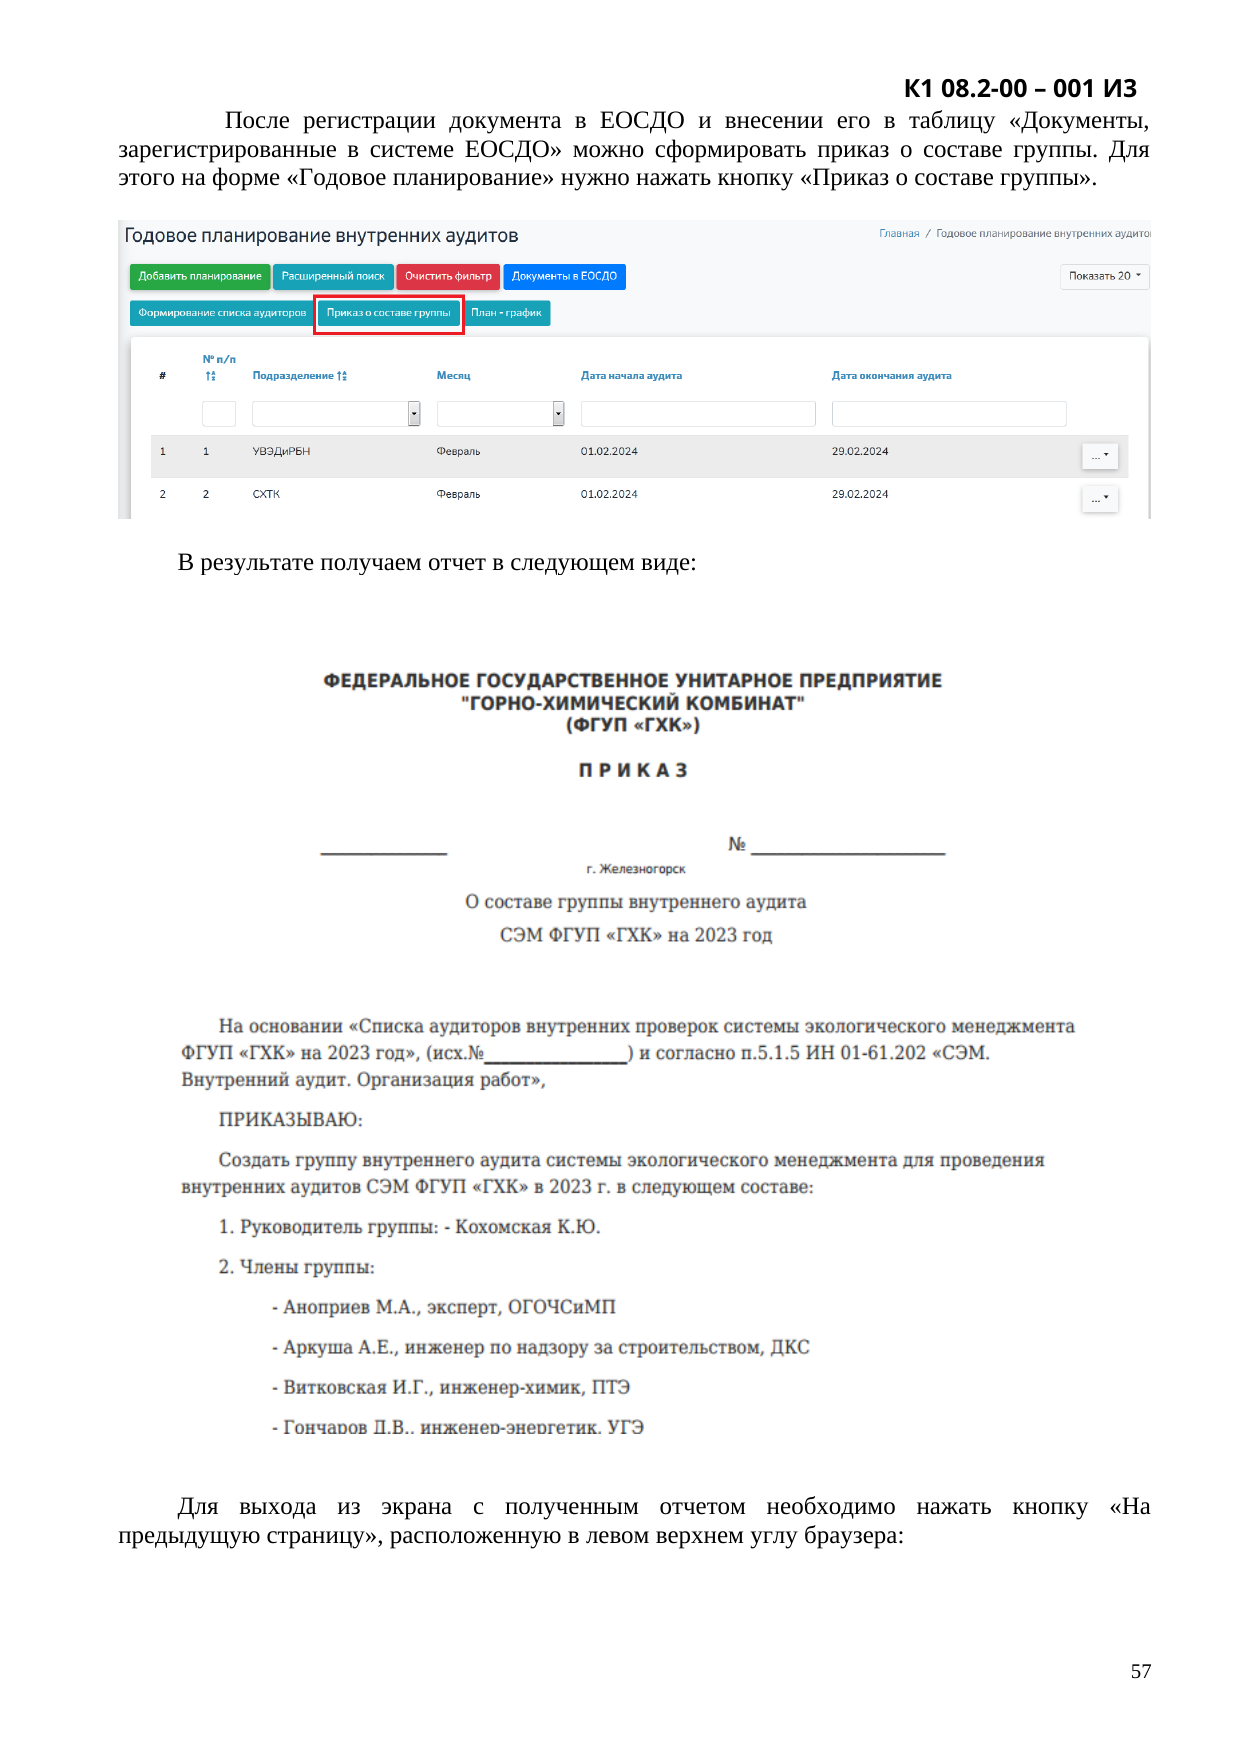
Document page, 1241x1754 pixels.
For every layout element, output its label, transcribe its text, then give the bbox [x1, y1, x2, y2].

text После регистрации документа в ЕОСДО и внесении его в таблицу «Документы, зарегистрированные в системе ЕОСДО» можно сформировать приказ о составе группы. Для этого на форме «Годовое планирование» нужно нажать кнопку «Приказ о составе группы». [118, 105, 1152, 191]
text Для выхода из экрана с полученным отчетом необходимо нажать кнопку «На предыдущую страницу», расположенную в левом верхнем углу браузера: [118, 1491, 1152, 1549]
picture [118, 220, 1151, 519]
list В результате получаем отчет в следующем виде: [118, 547, 1152, 576]
picture [118, 575, 1151, 1434]
